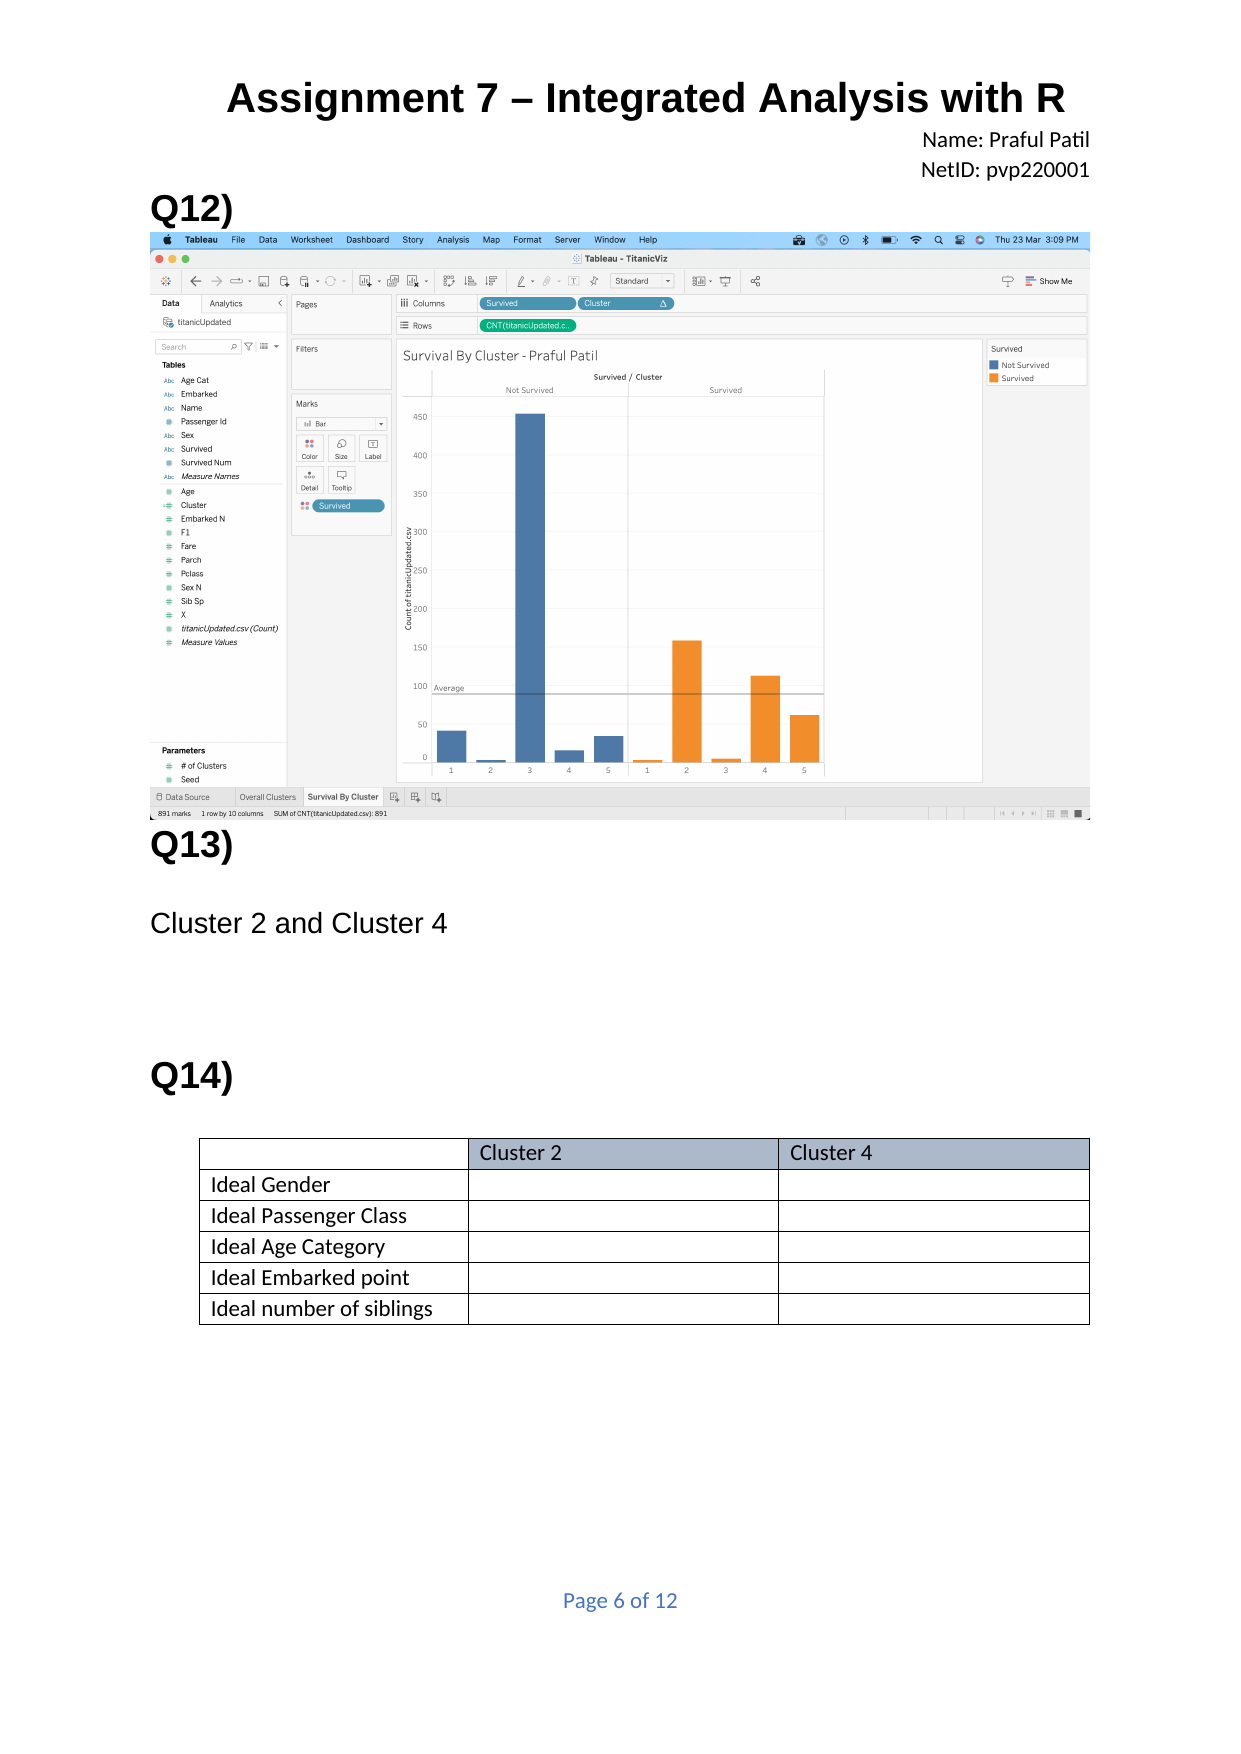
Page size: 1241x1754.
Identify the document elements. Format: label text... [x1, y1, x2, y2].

table_cell Ideal Passenger Class [200, 1201, 468, 1231]
table_cell [779, 1170, 1089, 1200]
text Q12) [150, 186, 1090, 229]
table_cell Ideal Gender [200, 1170, 468, 1200]
table_header [200, 1139, 468, 1169]
table_cell [469, 1201, 778, 1231]
table_cell [779, 1201, 1089, 1231]
text Q14) [150, 1053, 1090, 1097]
table_cell [469, 1170, 778, 1200]
table_cell [469, 1232, 778, 1262]
picture [150, 232, 1091, 820]
table_cell [779, 1232, 1089, 1262]
table_cell [779, 1263, 1089, 1293]
table_header Cluster 4 [779, 1139, 1089, 1169]
table_cell Ideal number of siblings [200, 1294, 468, 1324]
text Q13) [150, 822, 1090, 865]
text Cluster 2 and Cluster 4 [150, 906, 1090, 940]
table_cell [469, 1294, 778, 1324]
table_cell Ideal Embarked point [200, 1263, 468, 1293]
table_cell [469, 1263, 778, 1293]
table_header Cluster 2 [469, 1139, 778, 1169]
table_cell [779, 1294, 1089, 1324]
table_cell Ideal Age Category [200, 1232, 468, 1262]
